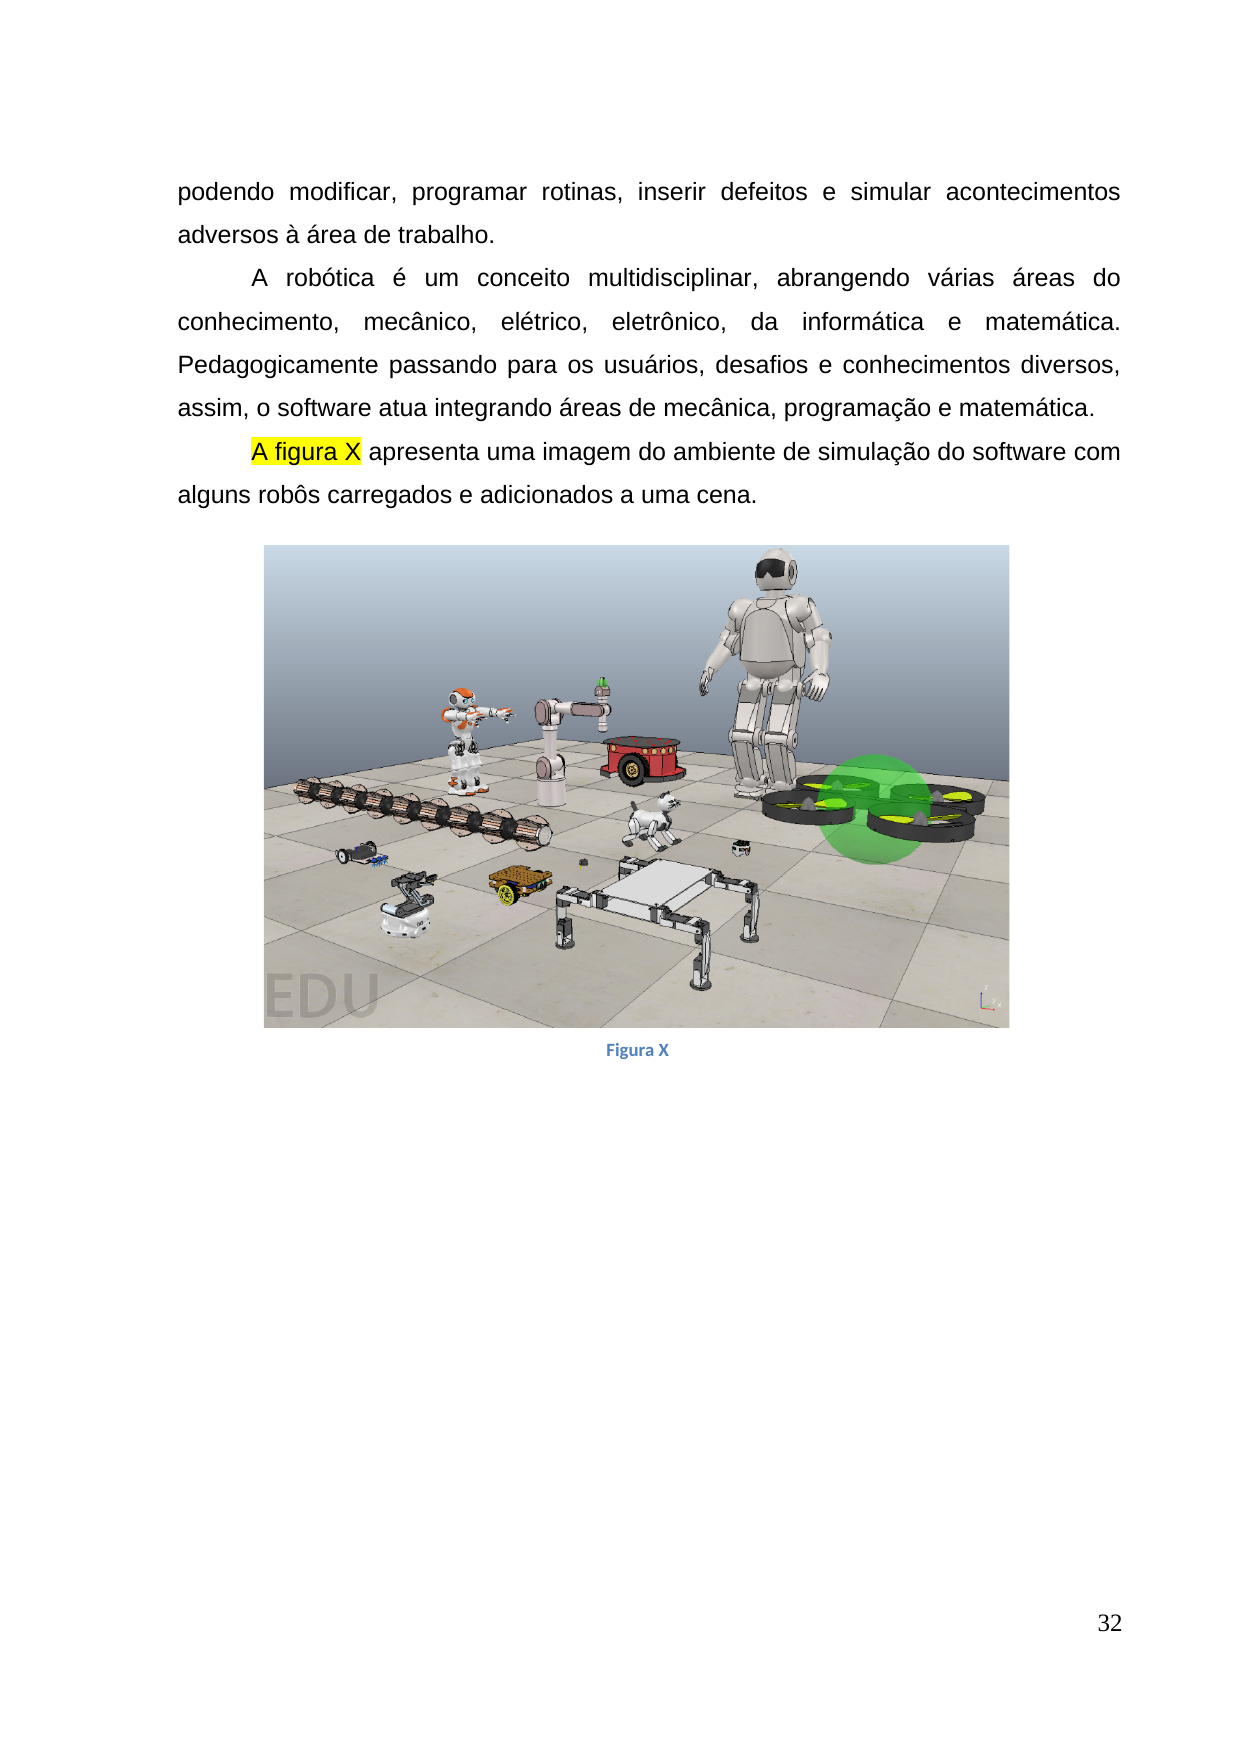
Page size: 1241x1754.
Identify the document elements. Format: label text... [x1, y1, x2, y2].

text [177, 177, 1122, 249]
text A figura X apresenta uma imagem do ambiente de simulação do software com alguns robôs carregados e adicionados a uma cena. [177, 437, 1122, 508]
picture [262, 545, 1009, 1027]
text A robótica é um conceito multidisciplinar, abrangendo várias áreas do conhecimento, mecânico, elétrico, eletrônico, da informática e matemática. Pedagogicamente passando para os usuários, desafios e conhecimentos diversos, assim, o software atua integrando áreas de mecânica, programação e matemática. [177, 263, 1122, 422]
